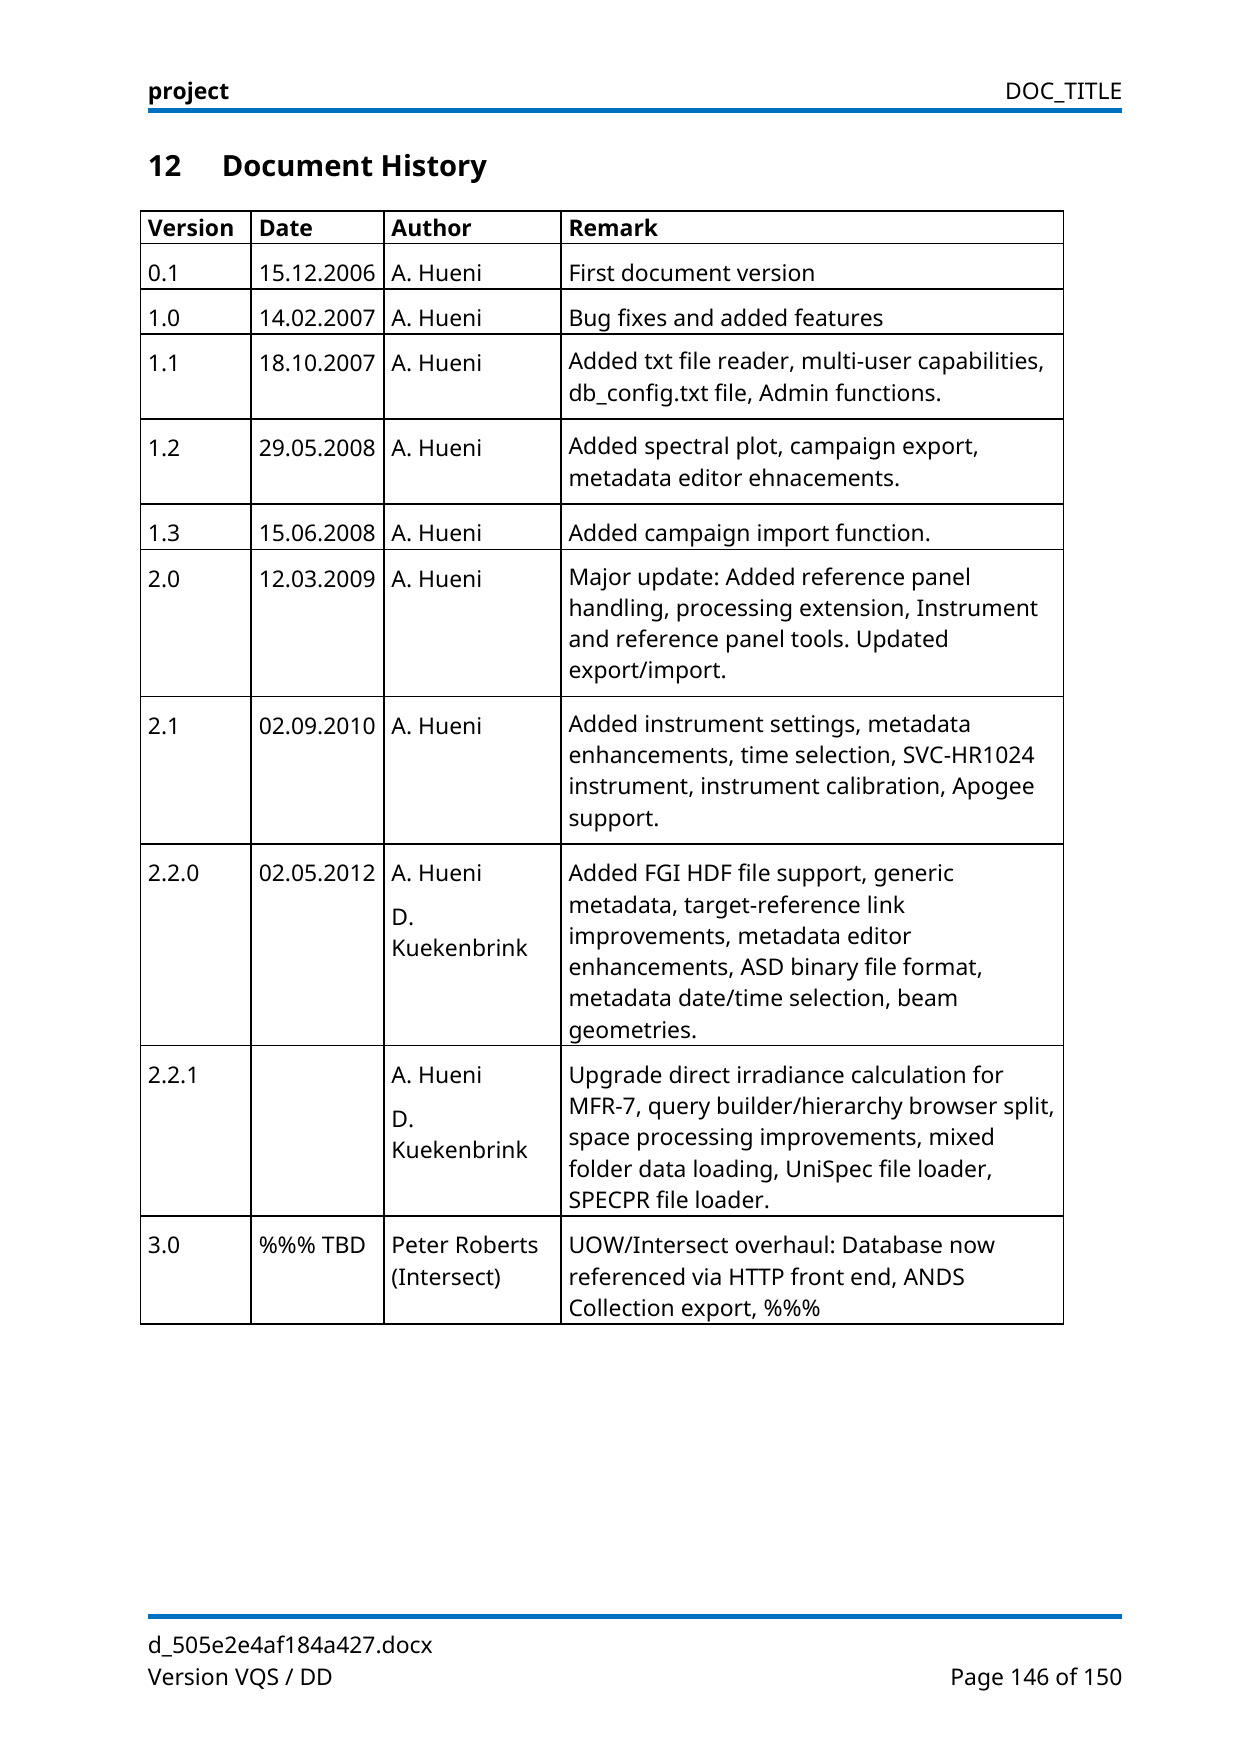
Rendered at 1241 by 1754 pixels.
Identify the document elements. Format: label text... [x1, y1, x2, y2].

table_cell 18.10.2007 [252, 335, 383, 418]
table_cell 2.2.0 [141, 845, 250, 1045]
table_cell UOW/Intersect overhaul: Database now referenced via HTTP front end, ANDS Collection export, %%% [562, 1217, 1063, 1323]
table_cell Added campaign import function. [562, 505, 1063, 548]
table_cell A. Hueni [385, 244, 560, 288]
table_header Date [252, 212, 383, 243]
table_cell A. Hueni D. Kuekenbrink [385, 1046, 560, 1215]
table_cell 15.06.2008 [252, 505, 383, 548]
table_cell A. Hueni [385, 697, 560, 843]
table_cell A. Hueni [385, 290, 560, 333]
table_cell Peter Roberts (Intersect) [385, 1217, 560, 1323]
subtitle Document History [148, 145, 1122, 185]
table_cell %%% TBD [252, 1217, 383, 1323]
table_cell A. Hueni [385, 505, 560, 548]
table_cell 15.12.2006 [252, 244, 383, 288]
table_cell 1.1 [141, 335, 250, 418]
table_header Version [141, 212, 250, 243]
table_cell 02.05.2012 [252, 845, 383, 1045]
table_header Author [385, 212, 560, 243]
table_cell 2.2.1 [141, 1046, 250, 1215]
table_cell 2.0 [141, 550, 250, 696]
table_cell A. Hueni [385, 550, 560, 696]
table_cell [252, 1046, 383, 1215]
table_cell 12.03.2009 [252, 550, 383, 696]
table_header Remark [562, 212, 1063, 243]
table_cell Major update: Added reference panel handling, processing extension, Instrument and reference panel tools. Updated export/import. [562, 550, 1063, 696]
table_cell 0.1 [141, 244, 250, 288]
table_cell Bug fixes and added features [562, 290, 1063, 333]
table_cell First document version [562, 244, 1063, 288]
table_cell 29.05.2008 [252, 420, 383, 503]
table_cell A. Hueni [385, 335, 560, 418]
table_cell 1.0 [141, 290, 250, 333]
table_cell Added spectral plot, campaign export, metadata editor ehnacements. [562, 420, 1063, 503]
table_cell Added txt file reader, multi-user capabilities, db_config.txt file, Admin functions. [562, 335, 1063, 418]
table_cell Upgrade direct irradiance calculation for MFR-7, query builder/hierarchy browser split, space processing improvements, mixed folder data loading, UniSpec file loader, SPECPR file loader. [562, 1046, 1063, 1215]
table_cell Added instrument settings, metadata enhancements, time selection, SVC-HR1024 instrument, instrument calibration, Apogee support. [562, 697, 1063, 843]
table_cell 2.1 [141, 697, 250, 843]
table_cell 02.09.2010 [252, 697, 383, 843]
table_cell A. Hueni D. Kuekenbrink [385, 845, 560, 1045]
table_cell Added FGI HDF file support, generic metadata, target-reference link improvements, metadata editor enhancements, ASD binary file format, metadata date/time selection, beam geometries. [562, 845, 1063, 1045]
table_cell A. Hueni [385, 420, 560, 503]
table_cell 1.2 [141, 420, 250, 503]
table_cell 1.3 [141, 505, 250, 548]
table_cell 3.0 [141, 1217, 250, 1323]
table_cell 14.02.2007 [252, 290, 383, 333]
